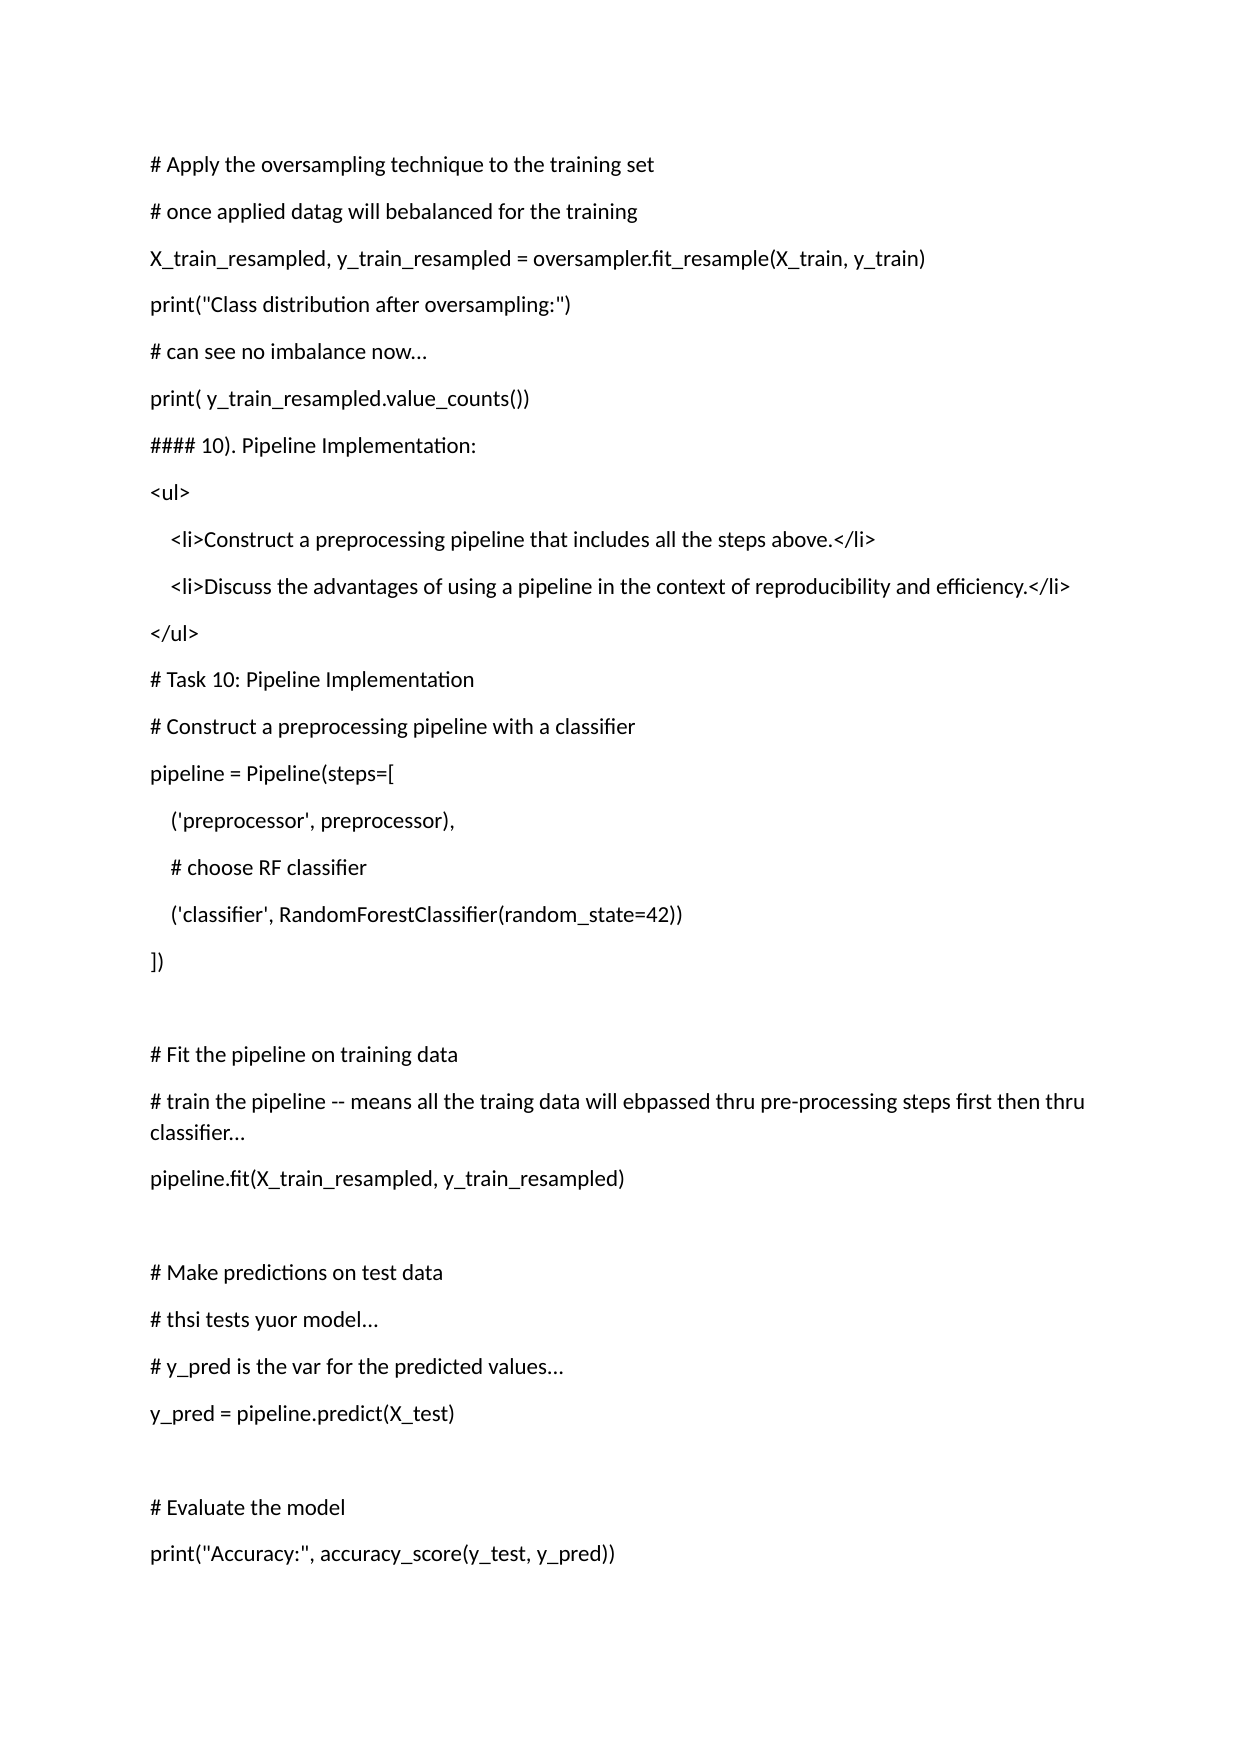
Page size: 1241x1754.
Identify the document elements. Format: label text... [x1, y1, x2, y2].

text # once applied datag will bebalanced for the training [150, 197, 1090, 225]
text #### 10). Pipeline Implementation: [150, 431, 1090, 459]
text <li>Construct a preprocessing pipeline that includes all the steps above.</li> [150, 525, 1090, 553]
text ('classifier', RandomForestClassifier(random_state=42)) [150, 900, 1090, 928]
text # Apply the oversampling technique to the training set [150, 150, 1090, 178]
text # thsi tests yuor model... [150, 1305, 1090, 1333]
text <ul> [150, 478, 1090, 506]
text ('preprocessor', preprocessor), [150, 806, 1090, 834]
text print("Accuracy:", accuracy_score(y_test, y_pred)) [150, 1539, 1090, 1568]
text X_train_resampled, y_train_resampled = oversampler.fit_resample(X_train, y_train) [150, 244, 1090, 272]
text pipeline.fit(X_train_resampled, y_train_resampled) [150, 1164, 1090, 1193]
text # Fit the pipeline on training data [150, 1041, 1090, 1069]
text # train the pipeline -- means all the traing data will ebpassed thru pre-processing steps first then thru classifier... [150, 1087, 1090, 1146]
text print( y_train_resampled.value_counts()) [150, 384, 1090, 412]
text # can see no imbalance now... [150, 337, 1090, 366]
text # choose RF classifier [150, 853, 1090, 881]
text <li>Discuss the advantages of using a pipeline in the context of reproducibility and efficiency.</li> [150, 572, 1090, 600]
text pipeline = Pipeline(steps=[ [150, 759, 1090, 787]
text # Construct a preprocessing pipeline with a classifier [150, 712, 1090, 741]
text </ul> [150, 619, 1090, 647]
text print("Class distribution after oversampling:") [150, 291, 1090, 319]
text # y_pred is the var for the predicted values... [150, 1352, 1090, 1380]
text # Make predictions on test data [150, 1258, 1090, 1286]
text ]) [150, 947, 1090, 975]
text # Evaluate the model [150, 1493, 1090, 1521]
text # Task 10: Pipeline Implementation [150, 666, 1090, 694]
text y_pred = pipeline.predict(X_test) [150, 1399, 1090, 1427]
